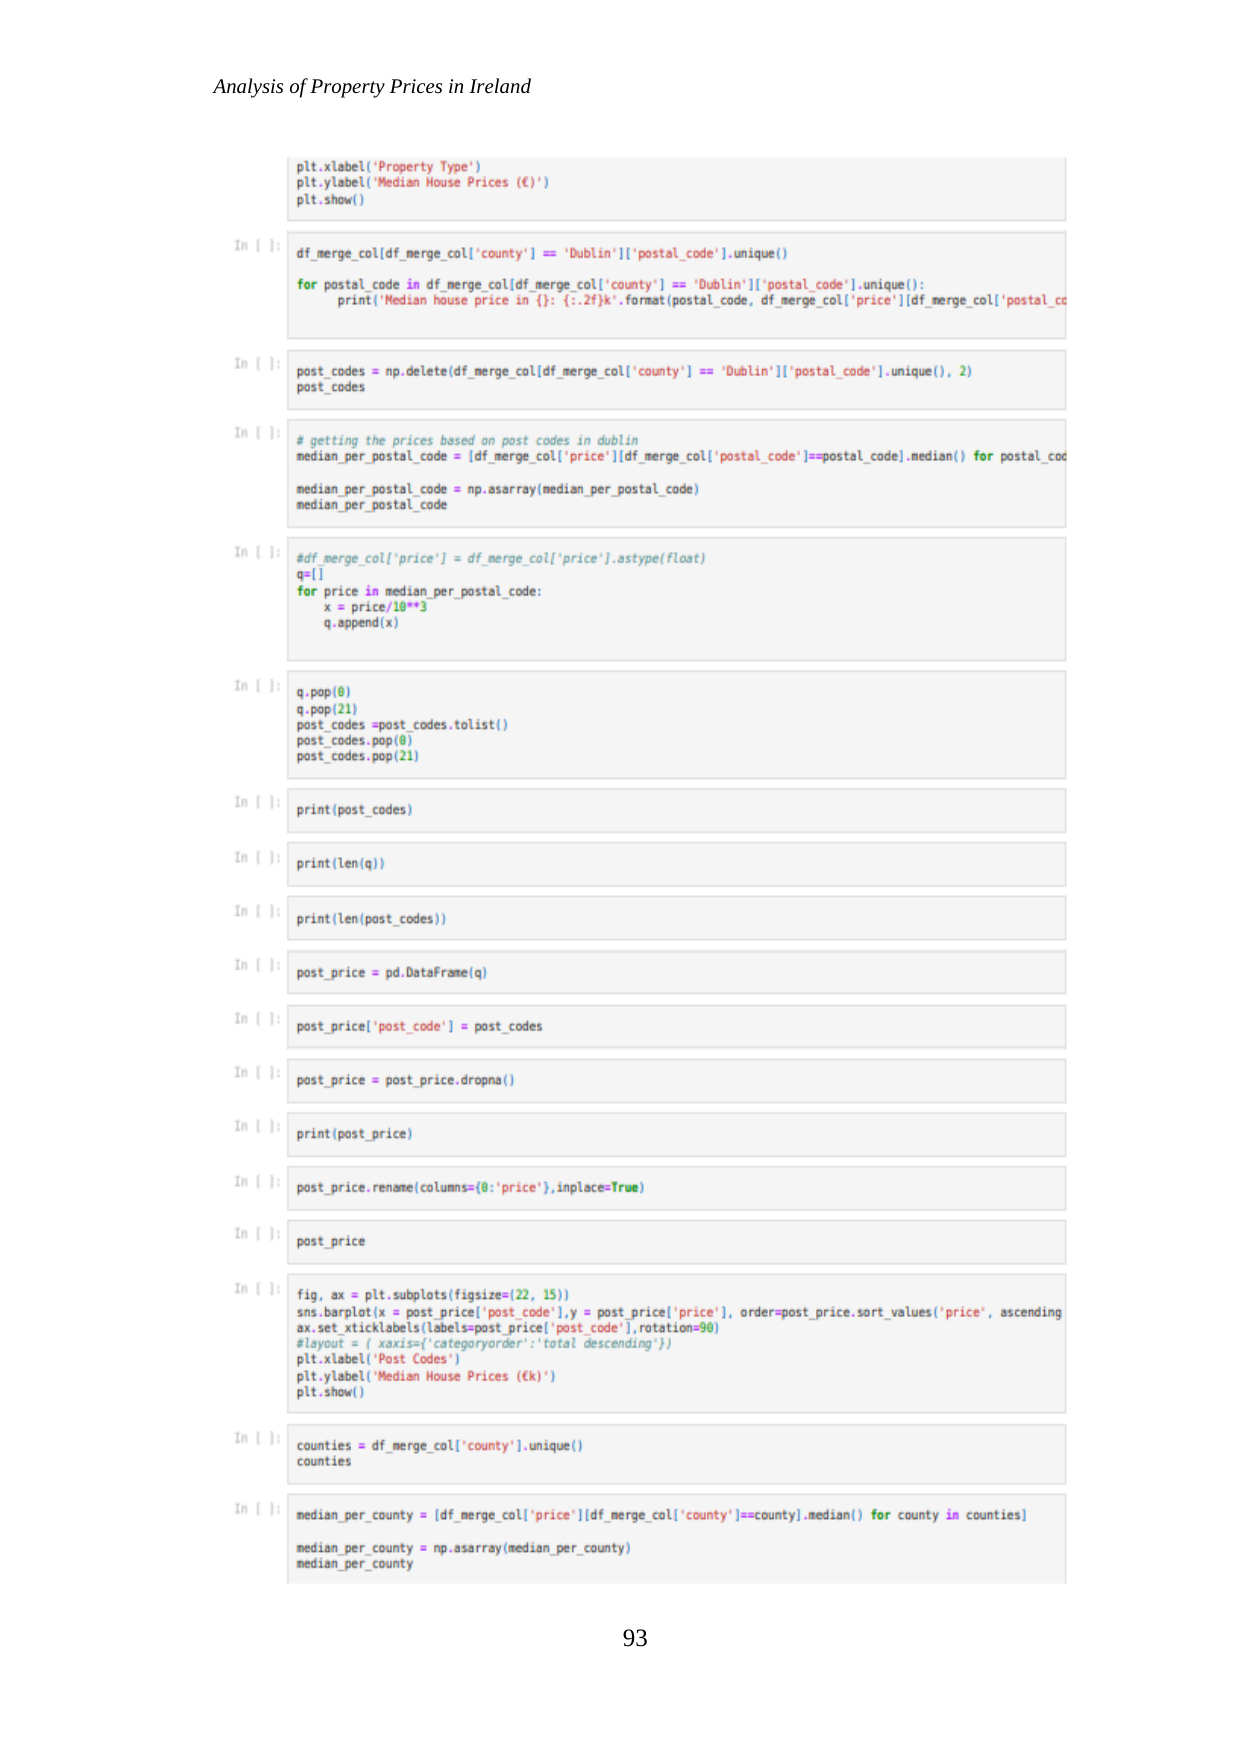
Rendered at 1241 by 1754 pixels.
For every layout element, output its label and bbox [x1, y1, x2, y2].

picture [213, 150, 1088, 1596]
